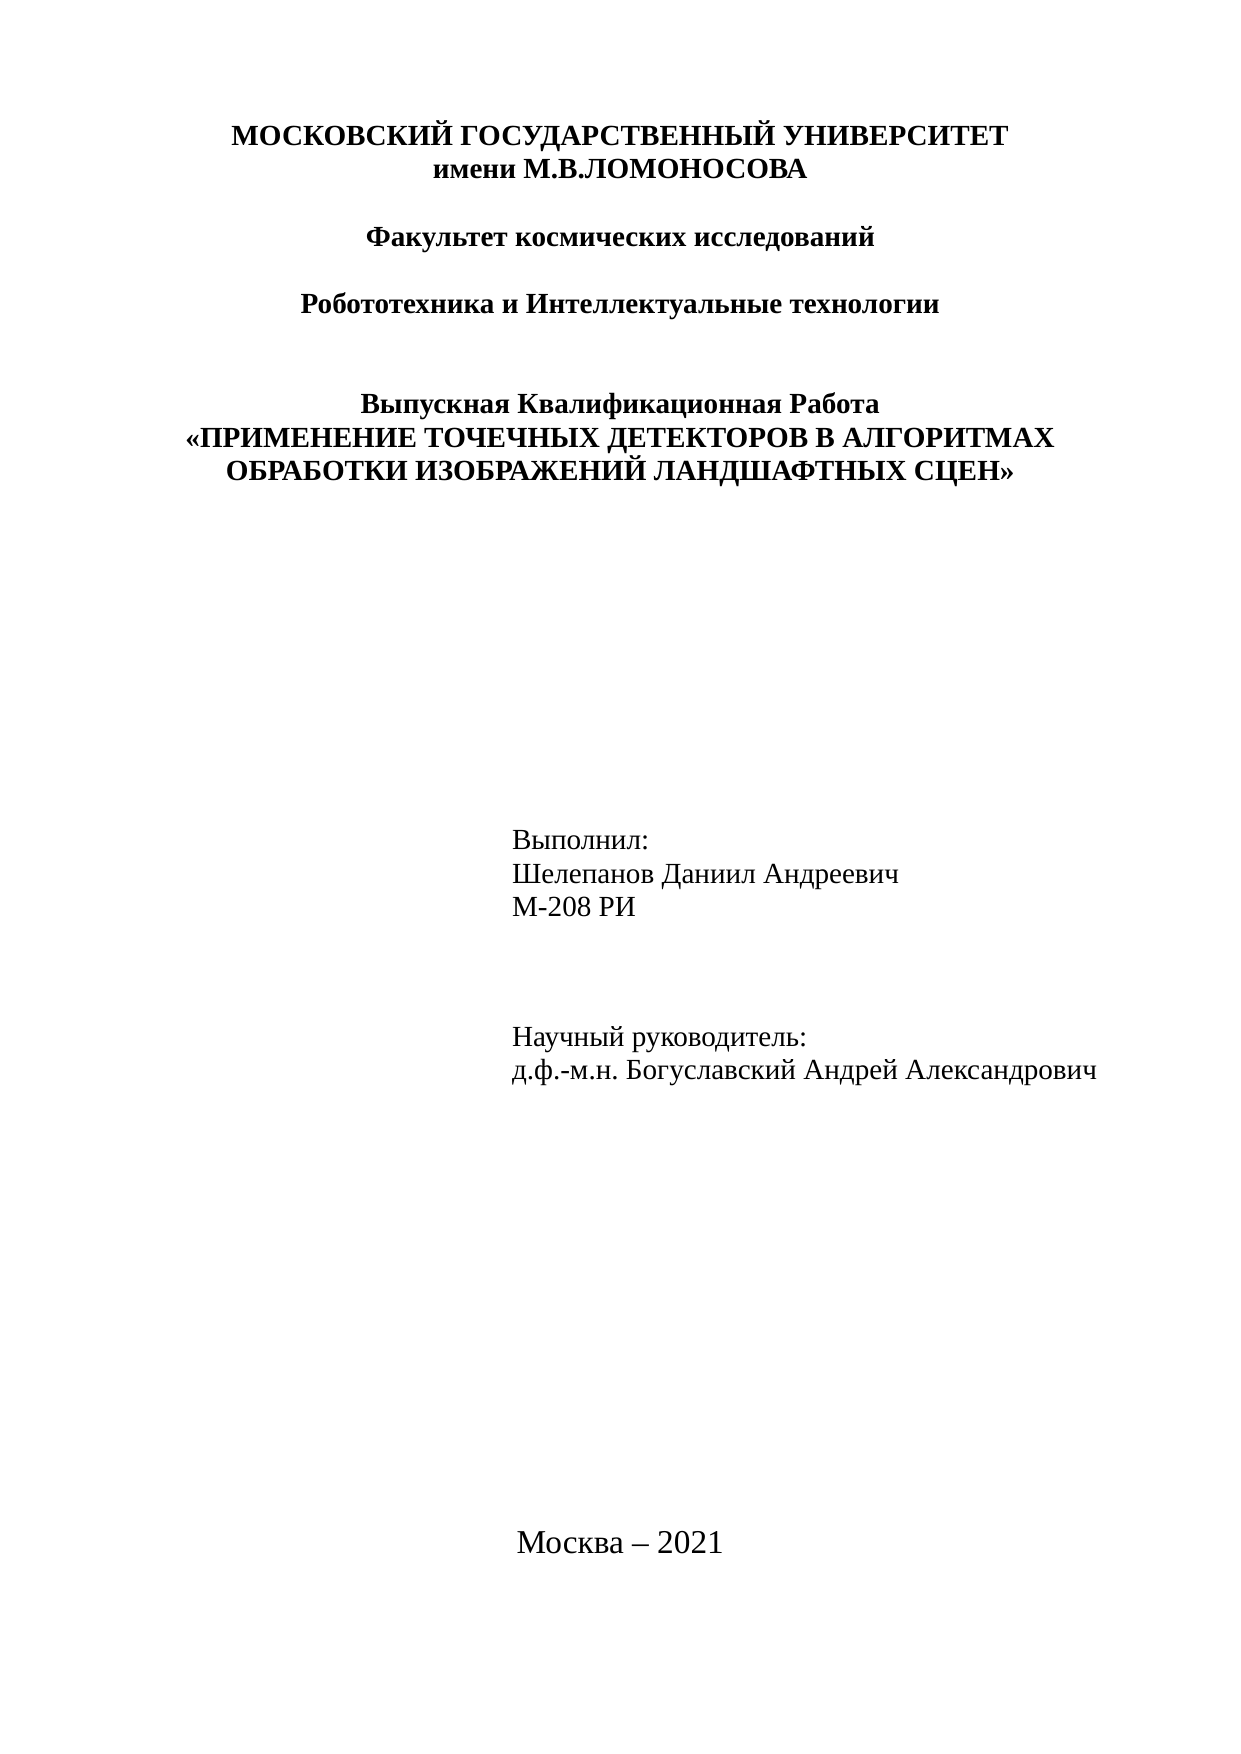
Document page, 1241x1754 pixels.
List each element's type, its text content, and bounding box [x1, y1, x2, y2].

text МОСКОВСКИЙ ГОСУДАРСТВЕННЫЙ УНИВЕРСИТЕТ [118, 118, 1122, 152]
text Выполнил: [118, 822, 1122, 856]
text Факультет космических исследований [118, 219, 1122, 252]
text М-208 РИ [118, 889, 1122, 923]
text «Применение точечных детекторов в алгоритмах обработки изображений ландшафтных сцен» [118, 420, 1122, 487]
text Научный руководитель: [118, 1019, 1122, 1052]
list Робототехника и Интеллектуальные технологии [118, 286, 1122, 319]
text имени М.В.ЛОМОНОСОВА [118, 152, 1122, 185]
text Шелепанов Даниил Андреевич [118, 856, 1122, 889]
text д.ф.-м.н. Богуславский Андрей Александрович [118, 1052, 1122, 1086]
text Выпускная Квалификационная Работа [118, 386, 1122, 420]
text Москва – 2021 [118, 1522, 1122, 1560]
